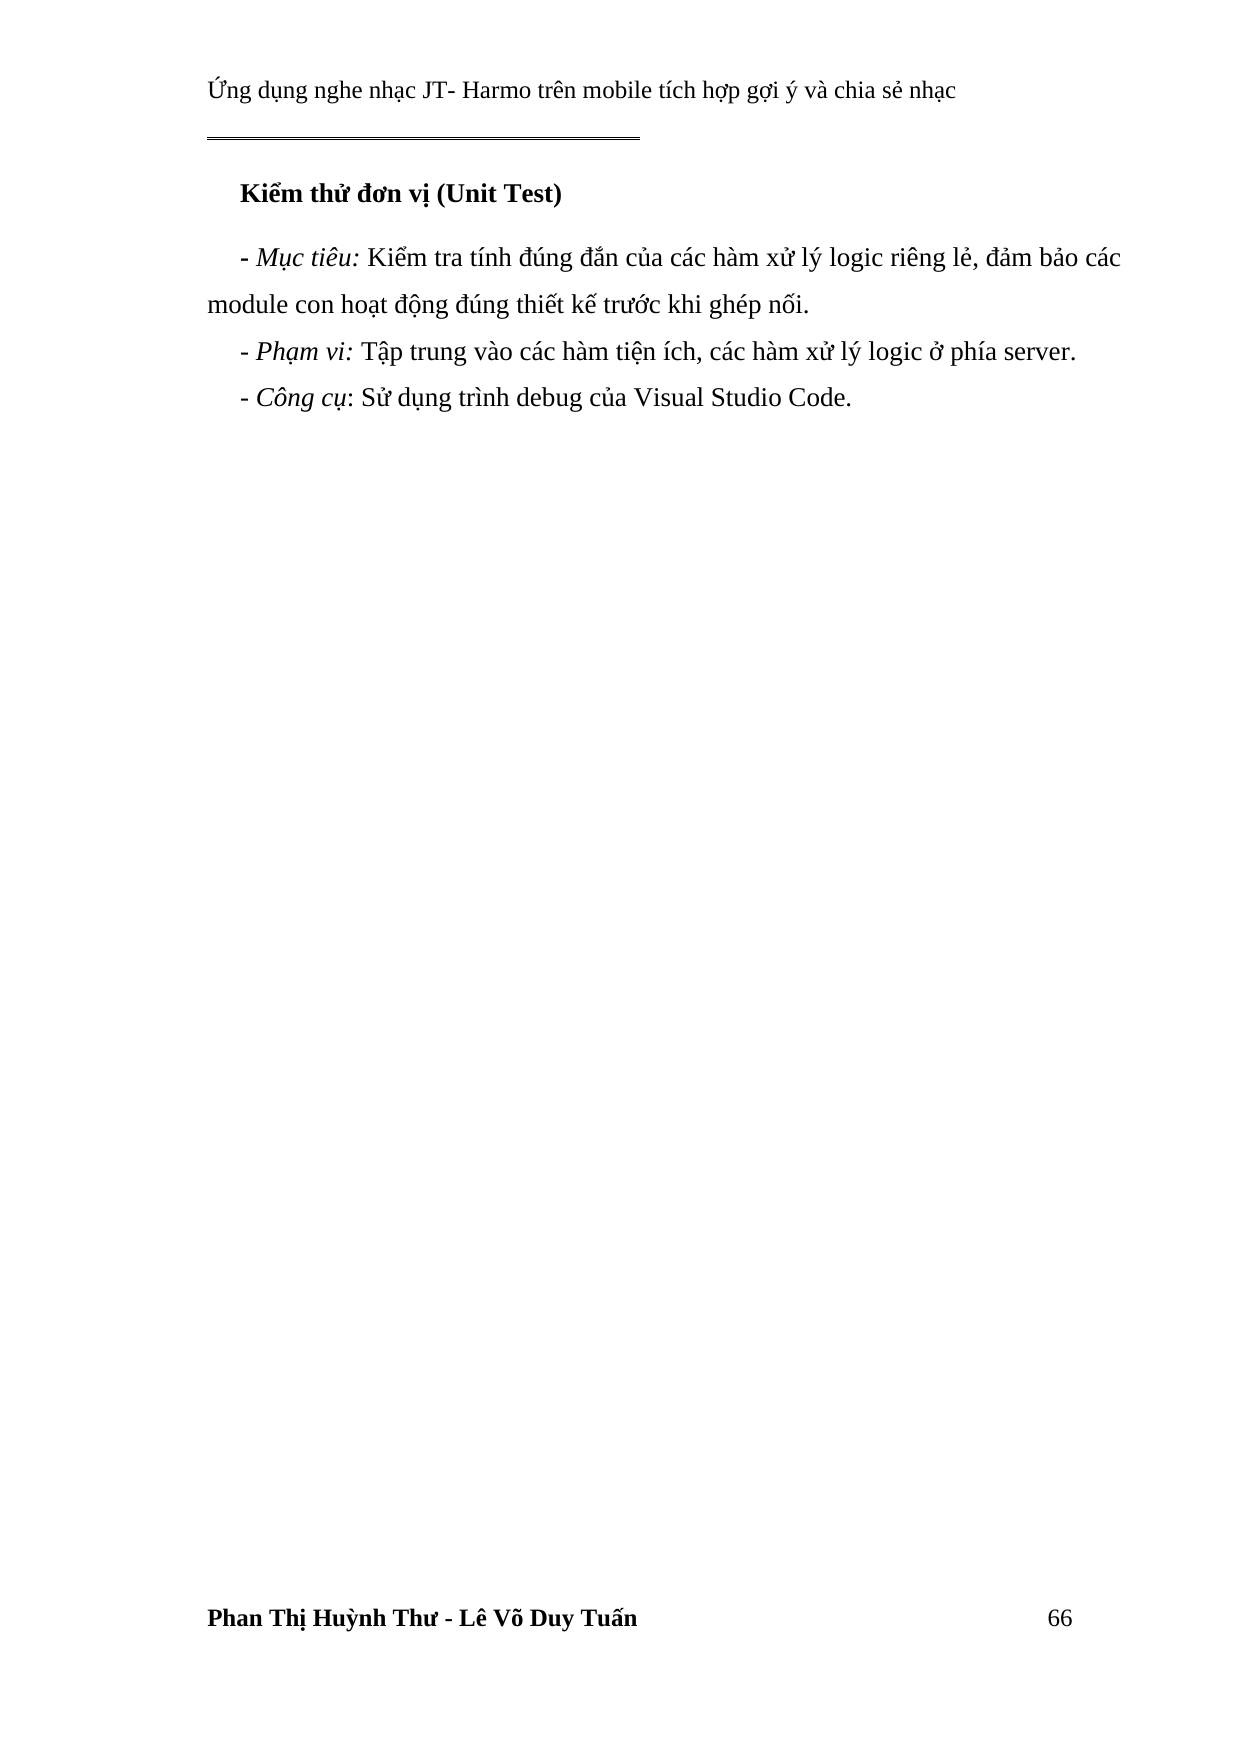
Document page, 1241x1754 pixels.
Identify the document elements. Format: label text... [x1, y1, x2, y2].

text - Công cụ: Sử dụng trình debug của Visual Studio Code. [207, 381, 1122, 412]
subtitle Kiểm thử đơn vị (Unit Test) [207, 177, 1122, 208]
text - Mục tiêu: Kiểm tra tính đúng đắn của các hàm xử lý logic riêng lẻ, đảm bảo các module con hoạt động đúng thiết kế trước khi ghép nối. [207, 241, 1122, 319]
text - Phạm vi: Tập trung vào các hàm tiện ích, các hàm xử lý logic ở phía server. [207, 335, 1122, 366]
